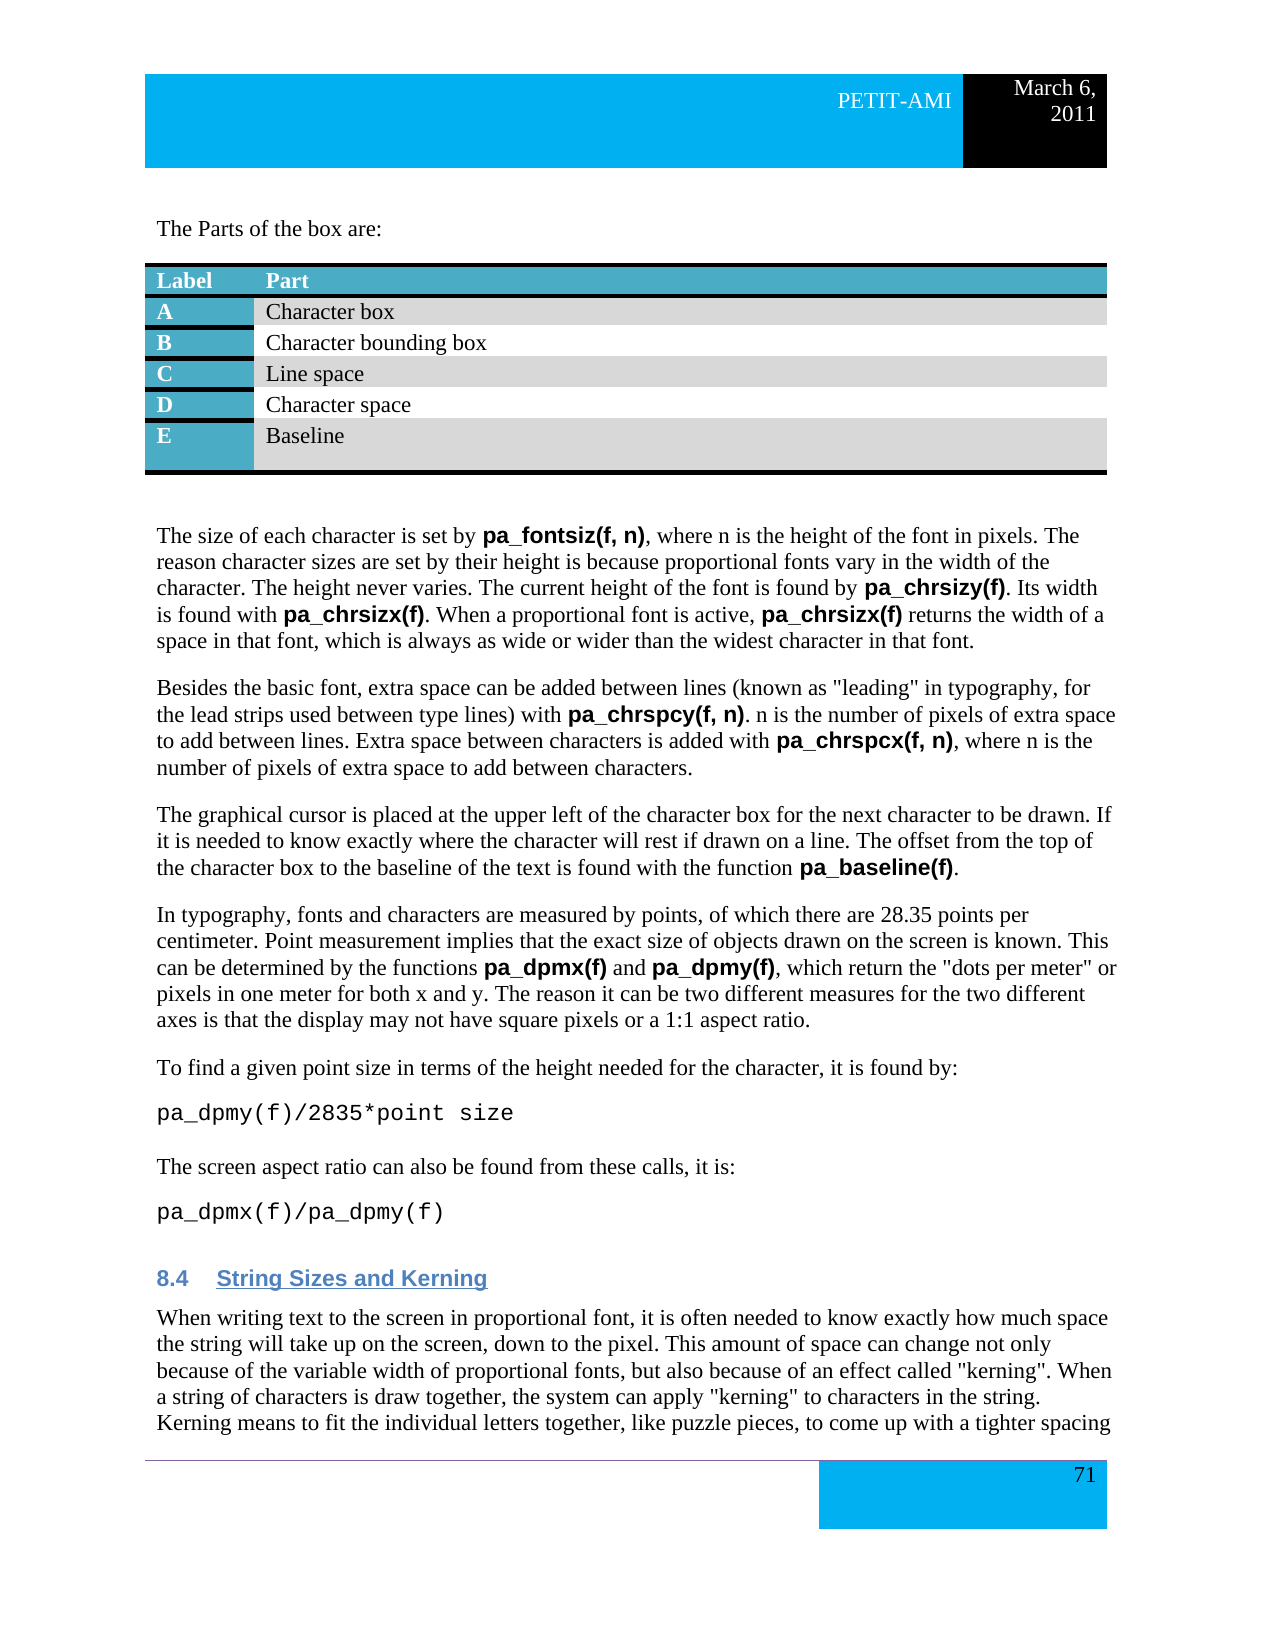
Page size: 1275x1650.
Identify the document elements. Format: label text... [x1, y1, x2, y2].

text pa_dpmx(f)/pa_dpmy(f) [156, 1200, 1118, 1226]
text The size of each character is set by pa_fontsiz(f, n), where n is the height of the font in pixels. The reason character sizes are set by their height is because proportional fonts vary in the width of the character. The height never varies. The current height of the font is found by pa_chrsizy(f). Its width is found with pa_chrsizx(f). When a proportional font is active, pa_chrsizx(f) returns the width of a space in that font, which is always as wide or wider than the widest character in that font. [156, 522, 1118, 654]
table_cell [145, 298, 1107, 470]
text To find a given point size in terms of the height needed for the character, it is found by: [156, 1054, 1118, 1080]
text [156, 1304, 1118, 1436]
subtitle String Sizes and Kerning [156, 1265, 1118, 1291]
text The graphical cursor is placed at the upper left of the character box for the next character to be drawn. If it is needed to know exactly where the character will rest if drawn on a line. The offset from the top of the character box to the baseline of the text is found with the function pa_baseline(f). [156, 801, 1118, 880]
text The screen aspect ratio can also be found from these calls, it is: [156, 1153, 1118, 1179]
text In typography, fonts and characters are measured by points, of which there are 28.35 points per centimeter. Point measurement implies that the exact size of objects drawn on the screen is known. This can be determined by the functions pa_dpmx(f) and pa_dpmy(f), which return the "dots per meter" or pixels in one meter for both x and y. The reason it can be two different measures for the two different axes is that the display may not have square pixels or a 1:1 aspect ratio. [156, 901, 1118, 1033]
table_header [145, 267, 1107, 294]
text The Parts of the box are: [156, 215, 1118, 242]
text Besides the basic font, extra space can be added between lines (known as "leading" in typography, for the lead strips used between type lines) with pa_chrspcy(f, n). n is the number of pixels of extra space to add between lines. Extra space between characters is added with pa_chrspcx(f, n), where n is the number of pixels of extra space to add between characters. [156, 674, 1118, 780]
text pa_dpmy(f)/2835*point size [156, 1101, 1118, 1127]
